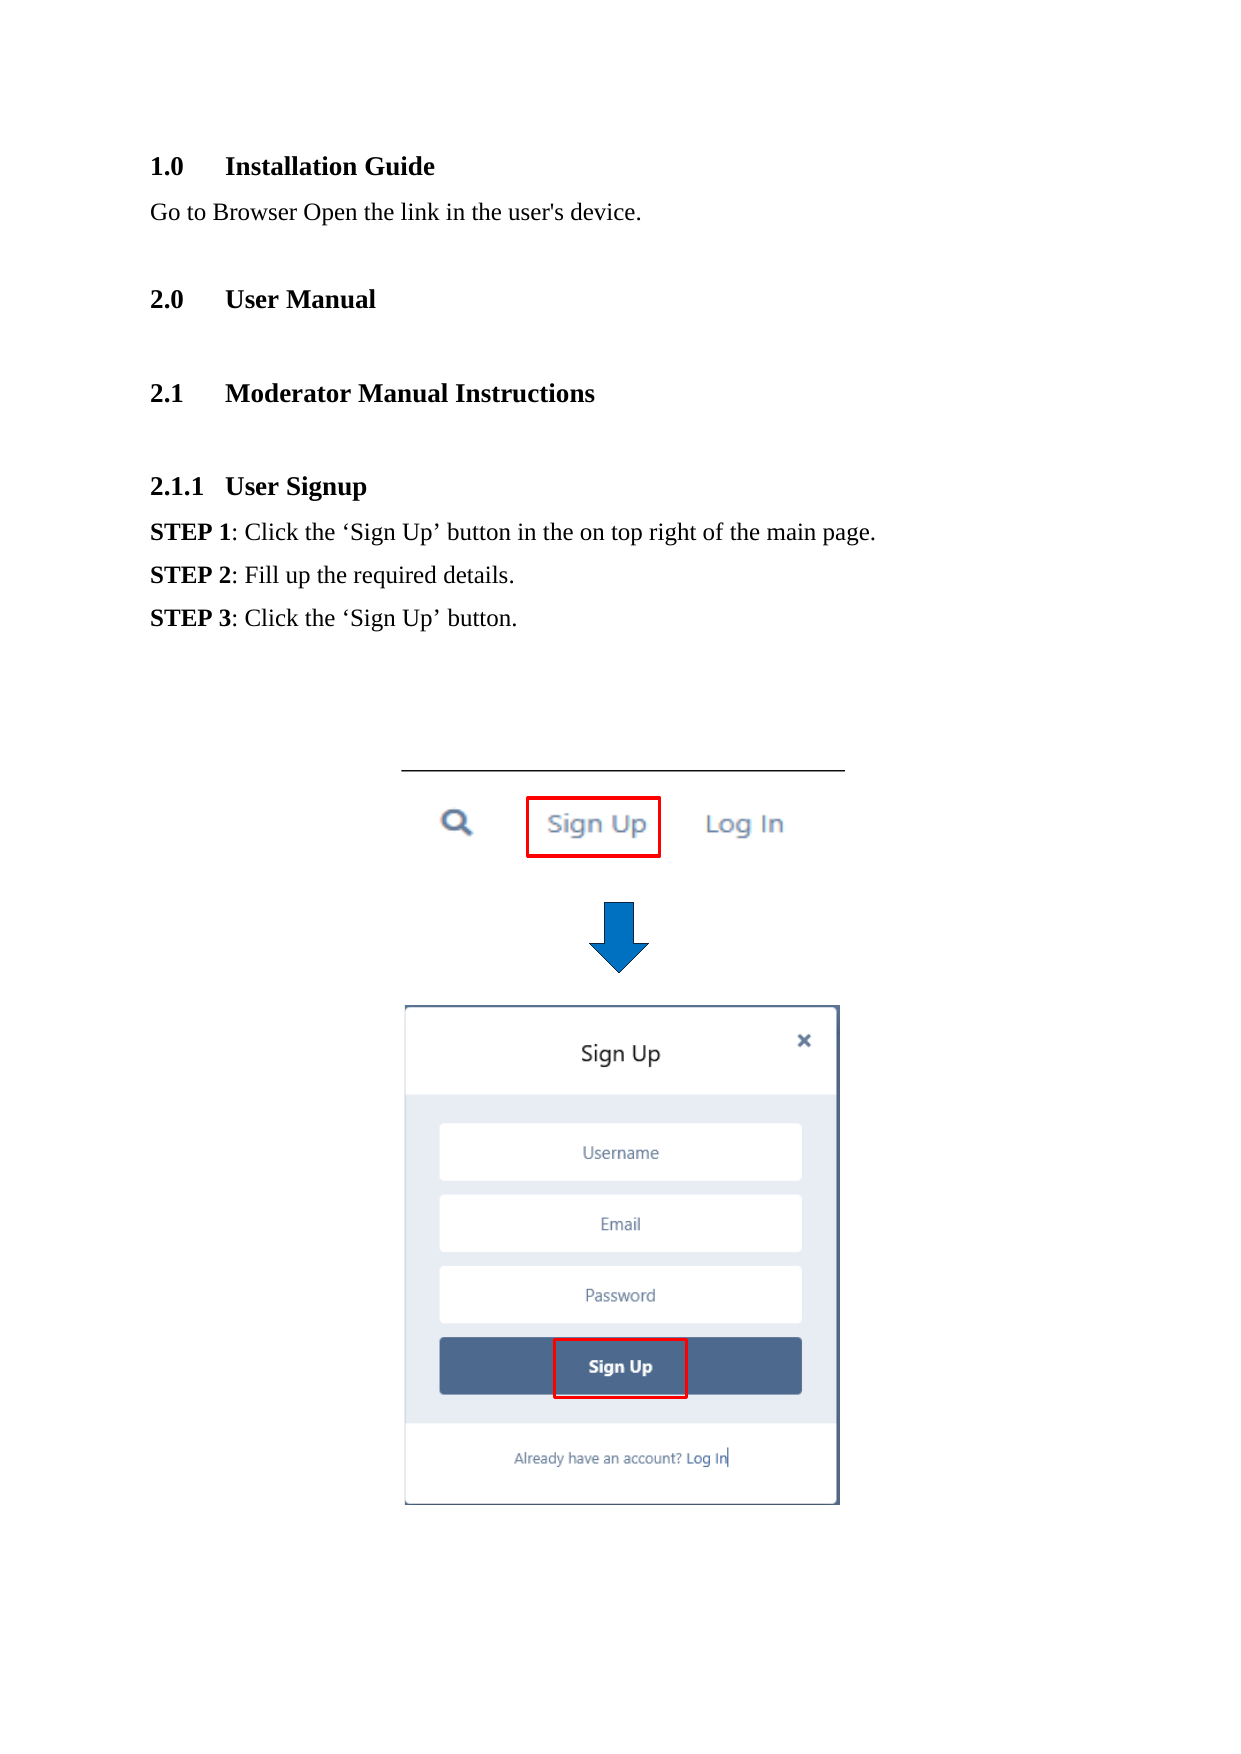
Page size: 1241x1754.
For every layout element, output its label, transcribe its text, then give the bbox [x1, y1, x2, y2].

text STEP 2: Fill up the required details. [150, 560, 1105, 588]
text Go to Browser Open the link in the user's device. [150, 197, 1105, 225]
text STEP 1: Click the ‘Sign Up’ button in the on top right of the main page. [150, 517, 1105, 545]
subtitle User Manual [150, 283, 1105, 314]
picture [404, 1005, 840, 1505]
text STEP 3: Click the ‘Sign Up’ button. [150, 603, 1105, 632]
list Moderator Manual Instructions [150, 377, 1105, 408]
picture [401, 770, 845, 867]
subtitle 1.0 Installation Guide [150, 150, 1105, 181]
list User Signup [150, 470, 1105, 501]
